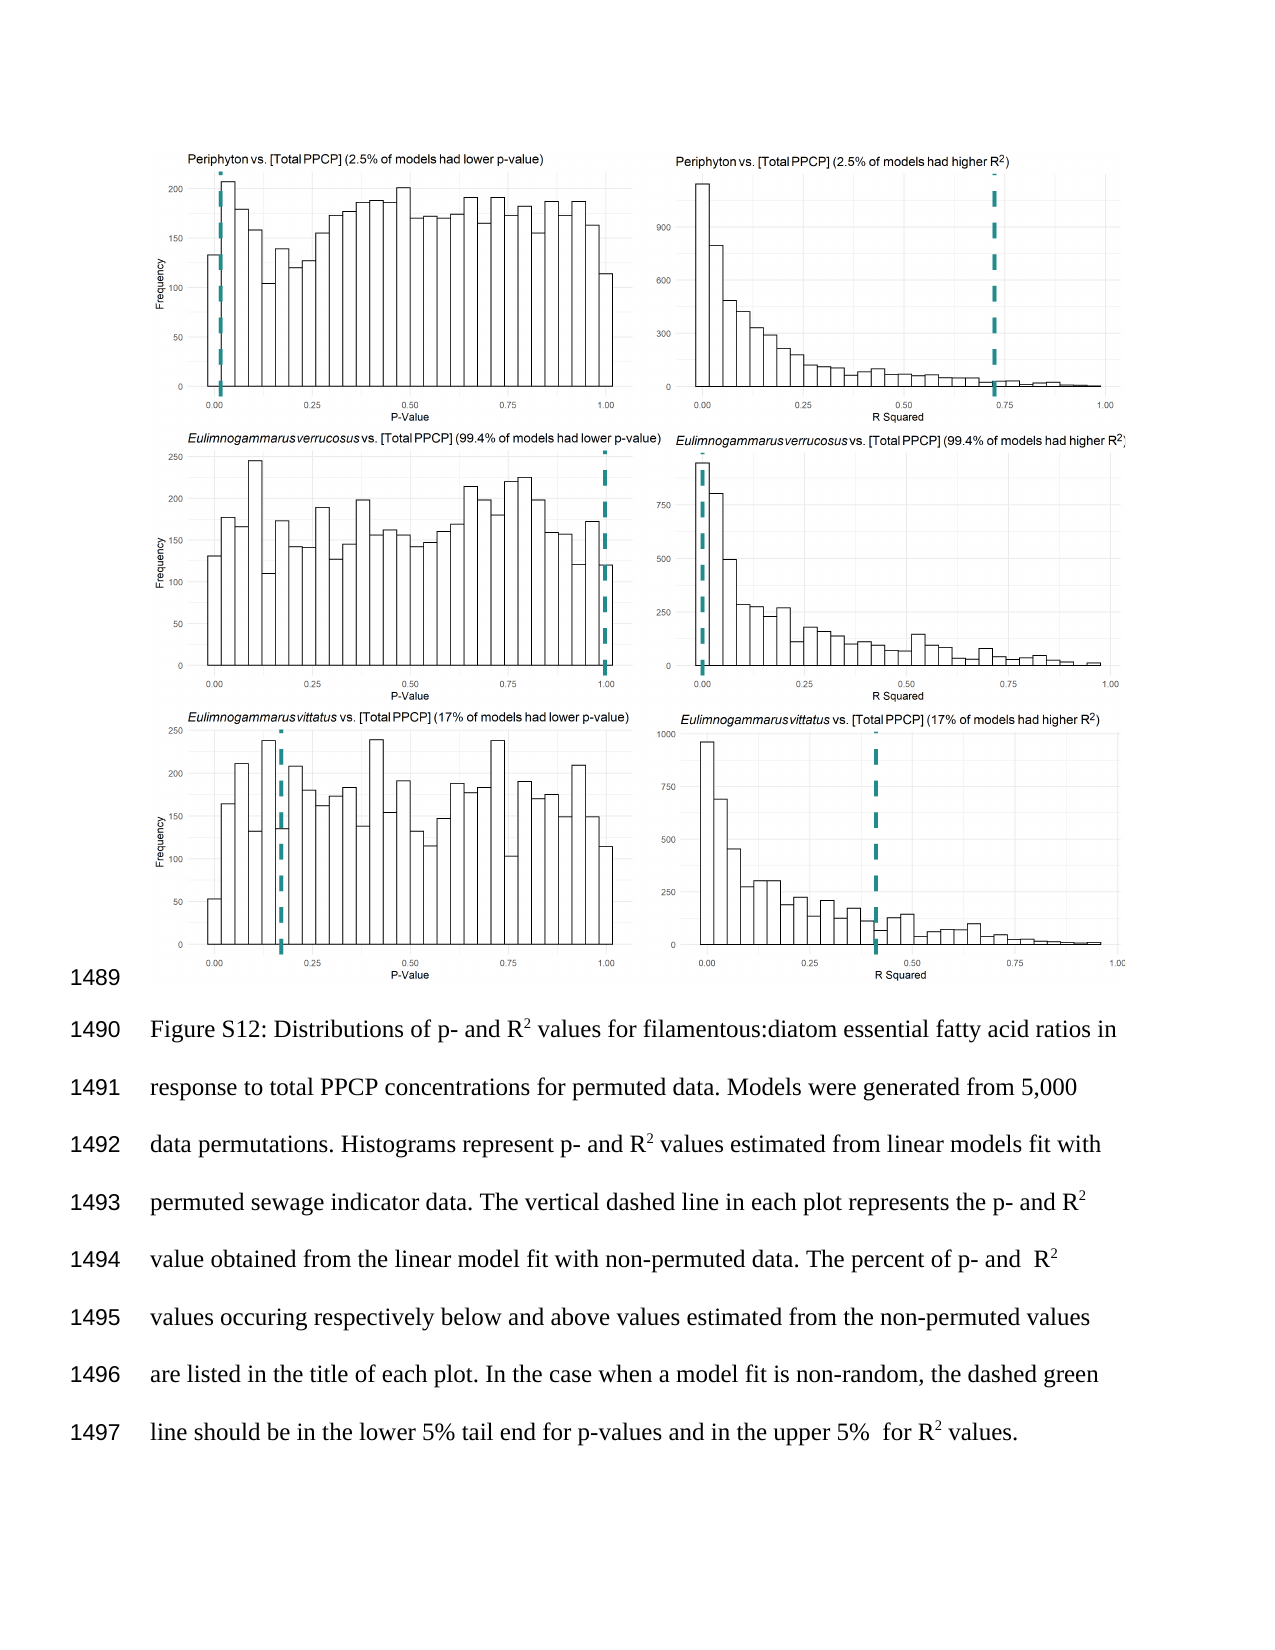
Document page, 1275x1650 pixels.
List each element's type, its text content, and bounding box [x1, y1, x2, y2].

picture [150, 150, 1125, 986]
text Figure S12: Distributions of p- and R2 values for filamentous:diatom essential fatty acid ratios in response to total PPCP concentrations for permuted data. Models were generated from 5,000 data permutations. Histograms represent p- and R2 values estimated from linear models fit with permuted sewage indicator data. The vertical dashed line in each plot represents the p- and R2 value obtained from the linear model fit with non-permuted data. The percent of p- and R2 values occuring respectively below and above values estimated from the non-permuted values are listed in the title of each plot. In the case when a model fit is non-random, the dashed green line should be in the lower 5% tail end for p-values and in the upper 5% for R2 values. [150, 1014, 1125, 1446]
